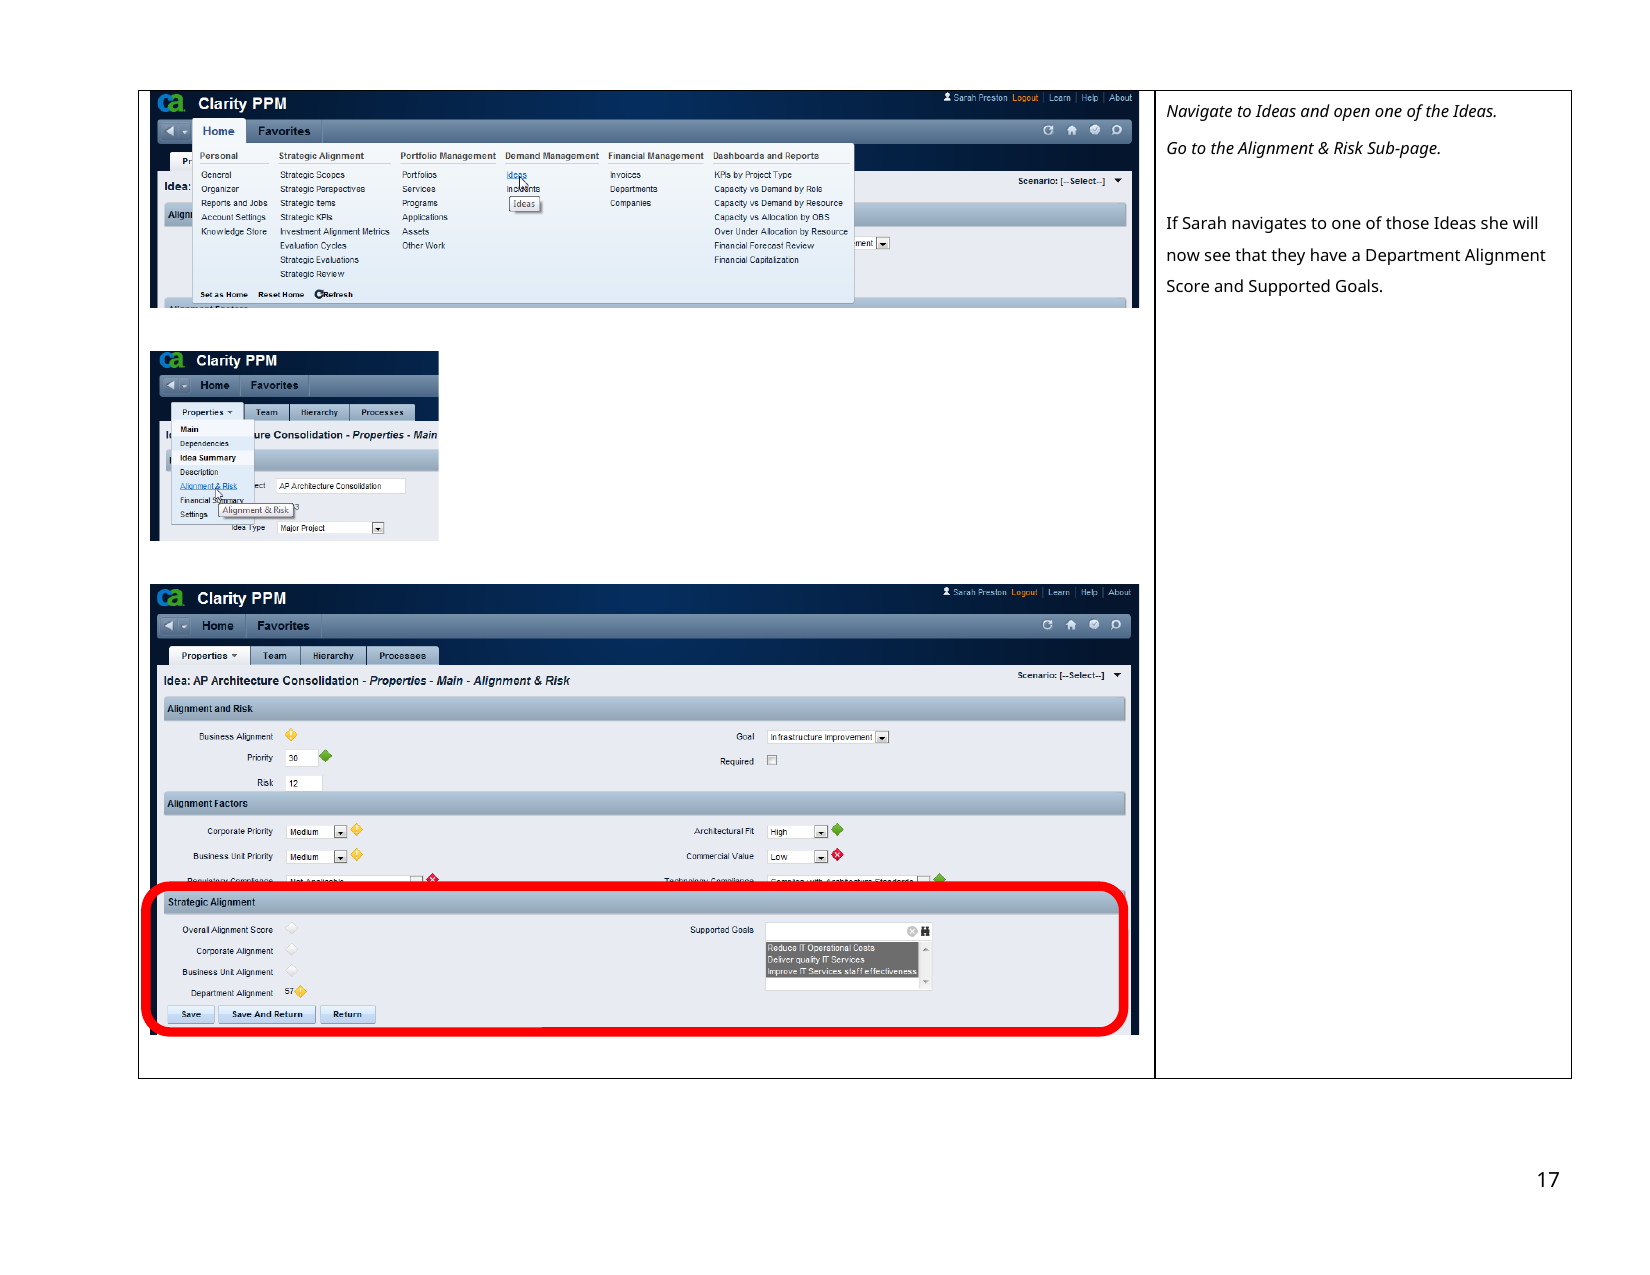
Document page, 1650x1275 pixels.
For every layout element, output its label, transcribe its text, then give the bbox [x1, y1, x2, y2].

picture [150, 1030, 158, 1035]
table_cell Navigate to Ideas and open one of the Ideas. Go to the Alignment & Risk Sub-page. If Sarah navigates to one of those Ideas she will now see that they have a Department Alignment Score and Supported Goals. [1156, 91, 1571, 1078]
picture [150, 91, 1140, 308]
picture [151, 891, 1118, 1027]
picture [150, 584, 1140, 1035]
picture [150, 351, 439, 541]
table_cell [139, 91, 1154, 1078]
